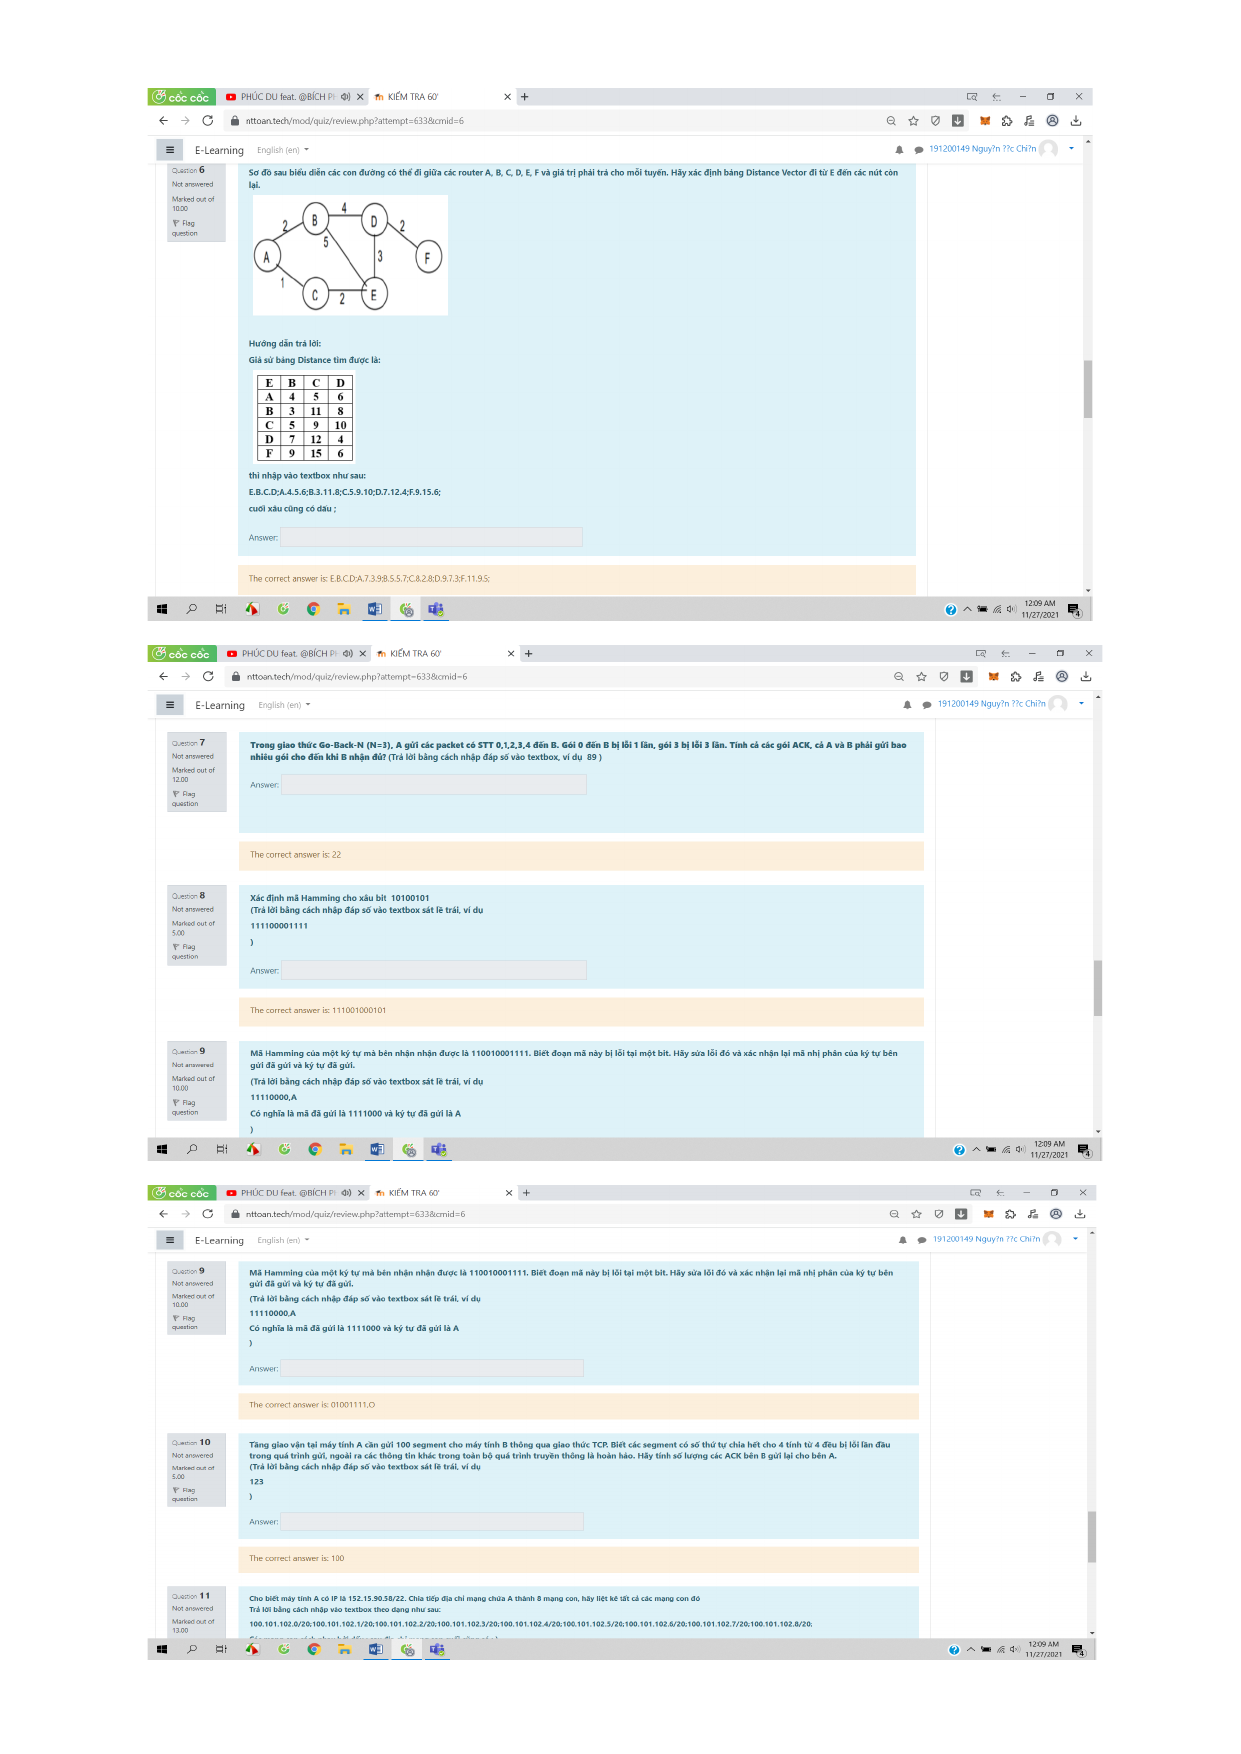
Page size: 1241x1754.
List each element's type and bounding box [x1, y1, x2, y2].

picture [147, 645, 1103, 1161]
picture [147, 88, 1093, 621]
picture [147, 1185, 1097, 1660]
